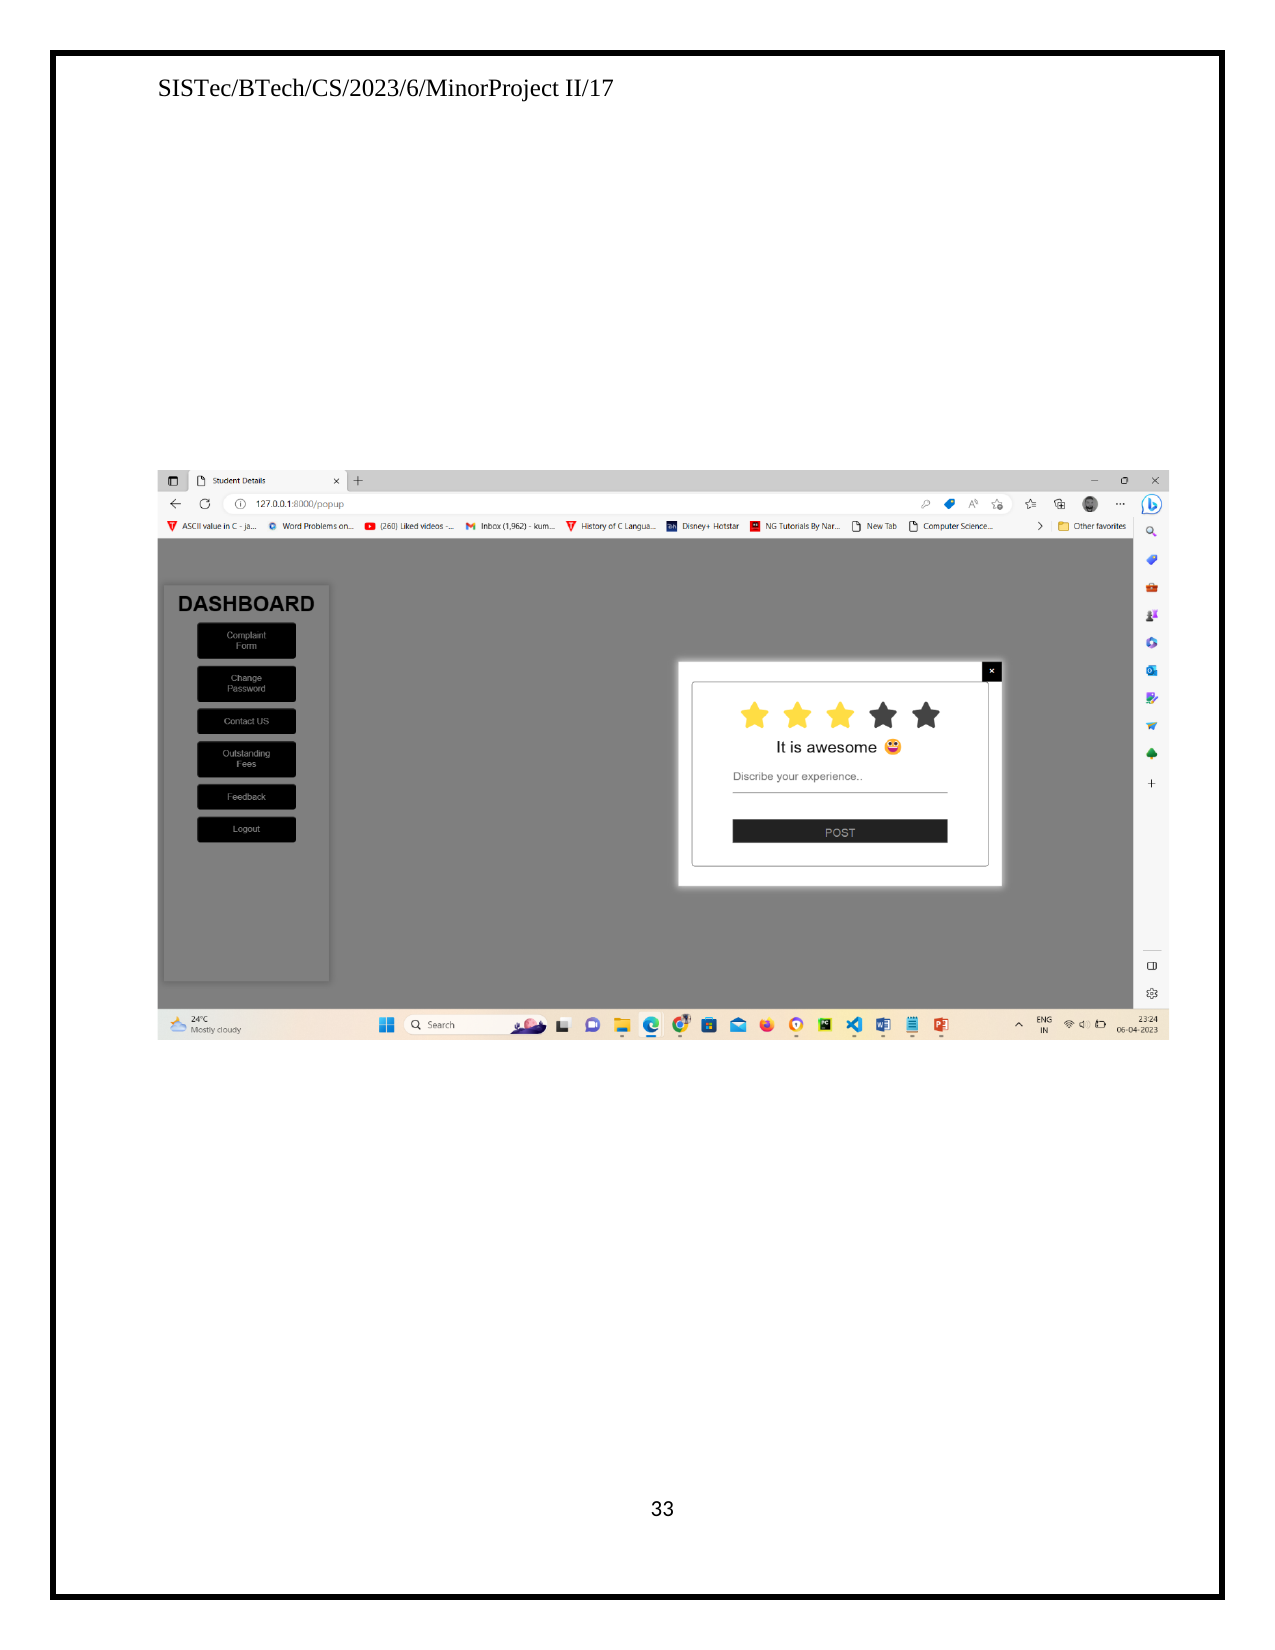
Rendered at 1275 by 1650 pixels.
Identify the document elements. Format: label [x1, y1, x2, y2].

picture [157, 470, 1170, 1040]
